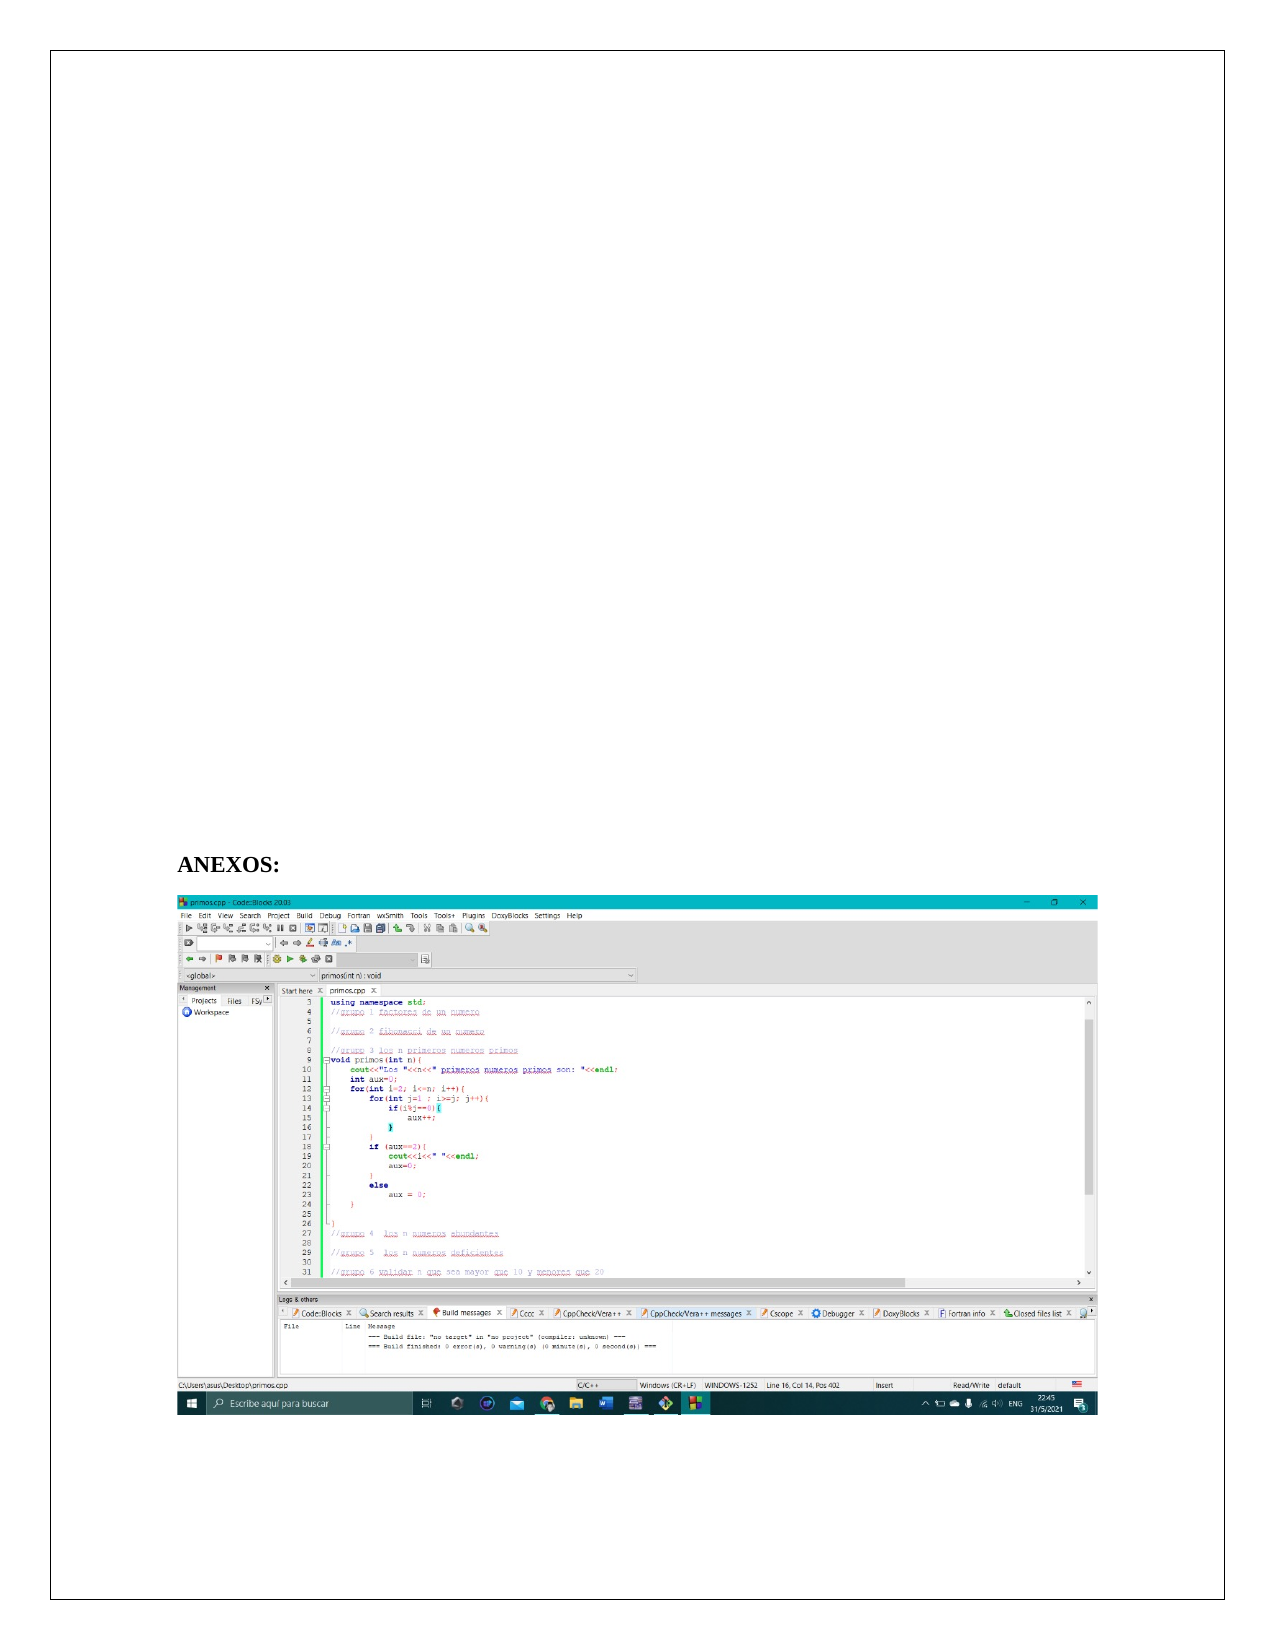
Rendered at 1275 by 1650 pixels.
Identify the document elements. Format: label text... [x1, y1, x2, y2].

picture [177, 895, 1098, 1415]
text ANEXOS: [177, 851, 1098, 877]
